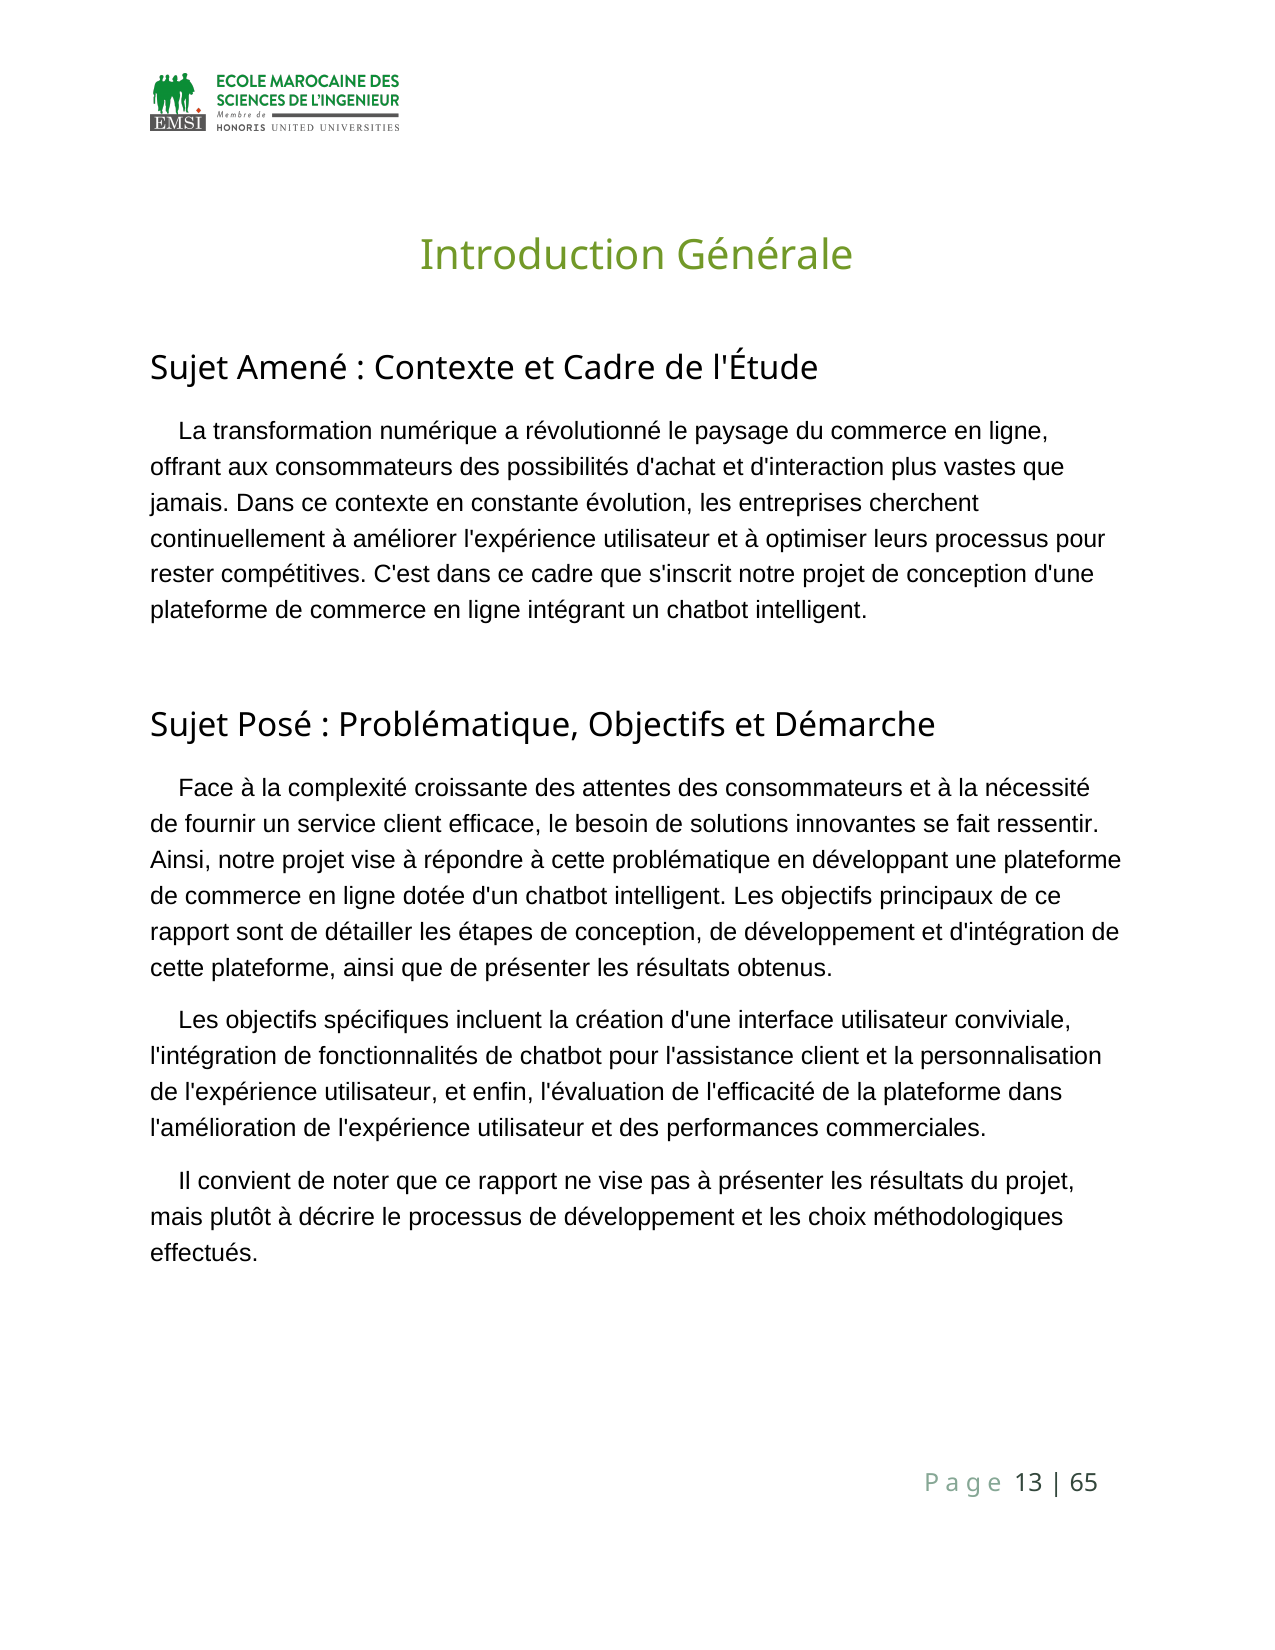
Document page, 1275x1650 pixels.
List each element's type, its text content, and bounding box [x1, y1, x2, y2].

text Il convient de noter que ce rapport ne vise pas à présenter les résultats du projet, mais plutôt à décrire le processus de développement et les choix méthodologiques effectués. [150, 1166, 1125, 1266]
subtitle Introduction Générale [150, 224, 1125, 281]
text La transformation numérique a révolutionné le paysage du commerce en ligne, offrant aux consommateurs des possibilités d'achat et d'interaction plus vastes que jamais. Dans ce contexte en constante évolution, les entreprises cherchent continuellement à améliorer l'expérience utilisateur et à optimiser leurs processus pour rester compétitives. C'est dans ce cadre que s'inscrit notre projet de conception d'une plateforme de commerce en ligne intégrant un chatbot intelligent. [150, 416, 1125, 624]
text Les objectifs spécifiques incluent la création d'une interface utilisateur conviviale, l'intégration de fonctionnalités de chatbot pour l'assistance client et la personnalisation de l'expérience utilisateur, et enfin, l'évaluation de l'efficacité de la plateforme dans l'amélioration de l'expérience utilisateur et des performances commerciales. [150, 1005, 1125, 1142]
picture [150, 73, 399, 131]
text Face à la complexité croissante des attentes des consommateurs et à la nécessité de fournir un service client efficace, le besoin de solutions innovantes se fait ressentir. Ainsi, notre projet vise à répondre à cette problématique en développant une plateforme de commerce en ligne dotée d'un chatbot intelligent. Les objectifs principaux de ce rapport sont de détailler les étapes de conception, de développement et d'intégration de cette plateforme, ainsi que de présenter les résultats obtenus. [150, 773, 1125, 981]
subtitle Sujet Amené : Contexte et Cadre de l'Étude [150, 343, 1125, 389]
subtitle Sujet Posé : Problématique, Objectifs et Démarche [150, 701, 1125, 746]
